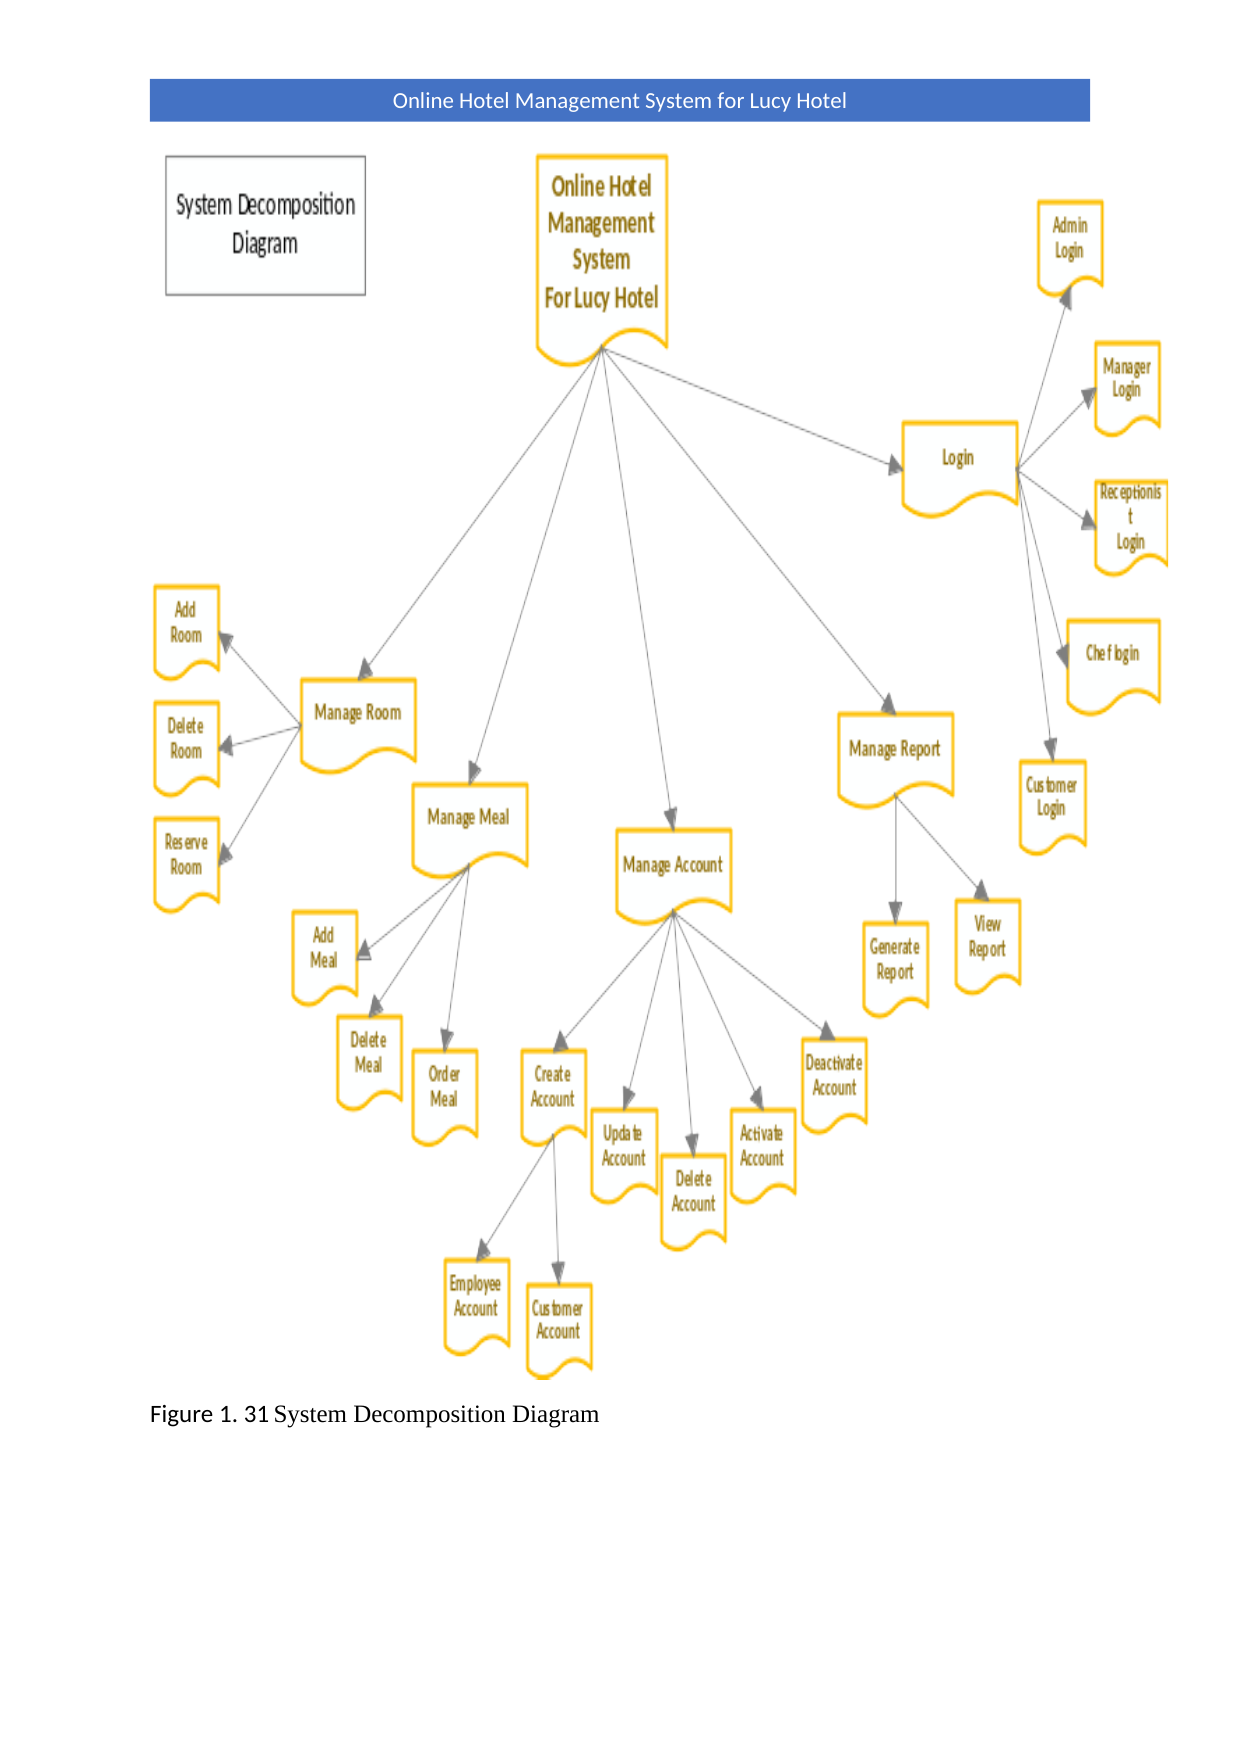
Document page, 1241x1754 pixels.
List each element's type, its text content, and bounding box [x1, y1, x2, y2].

text Figure 1. 31 System Decomposition Diagram [150, 1398, 1090, 1429]
